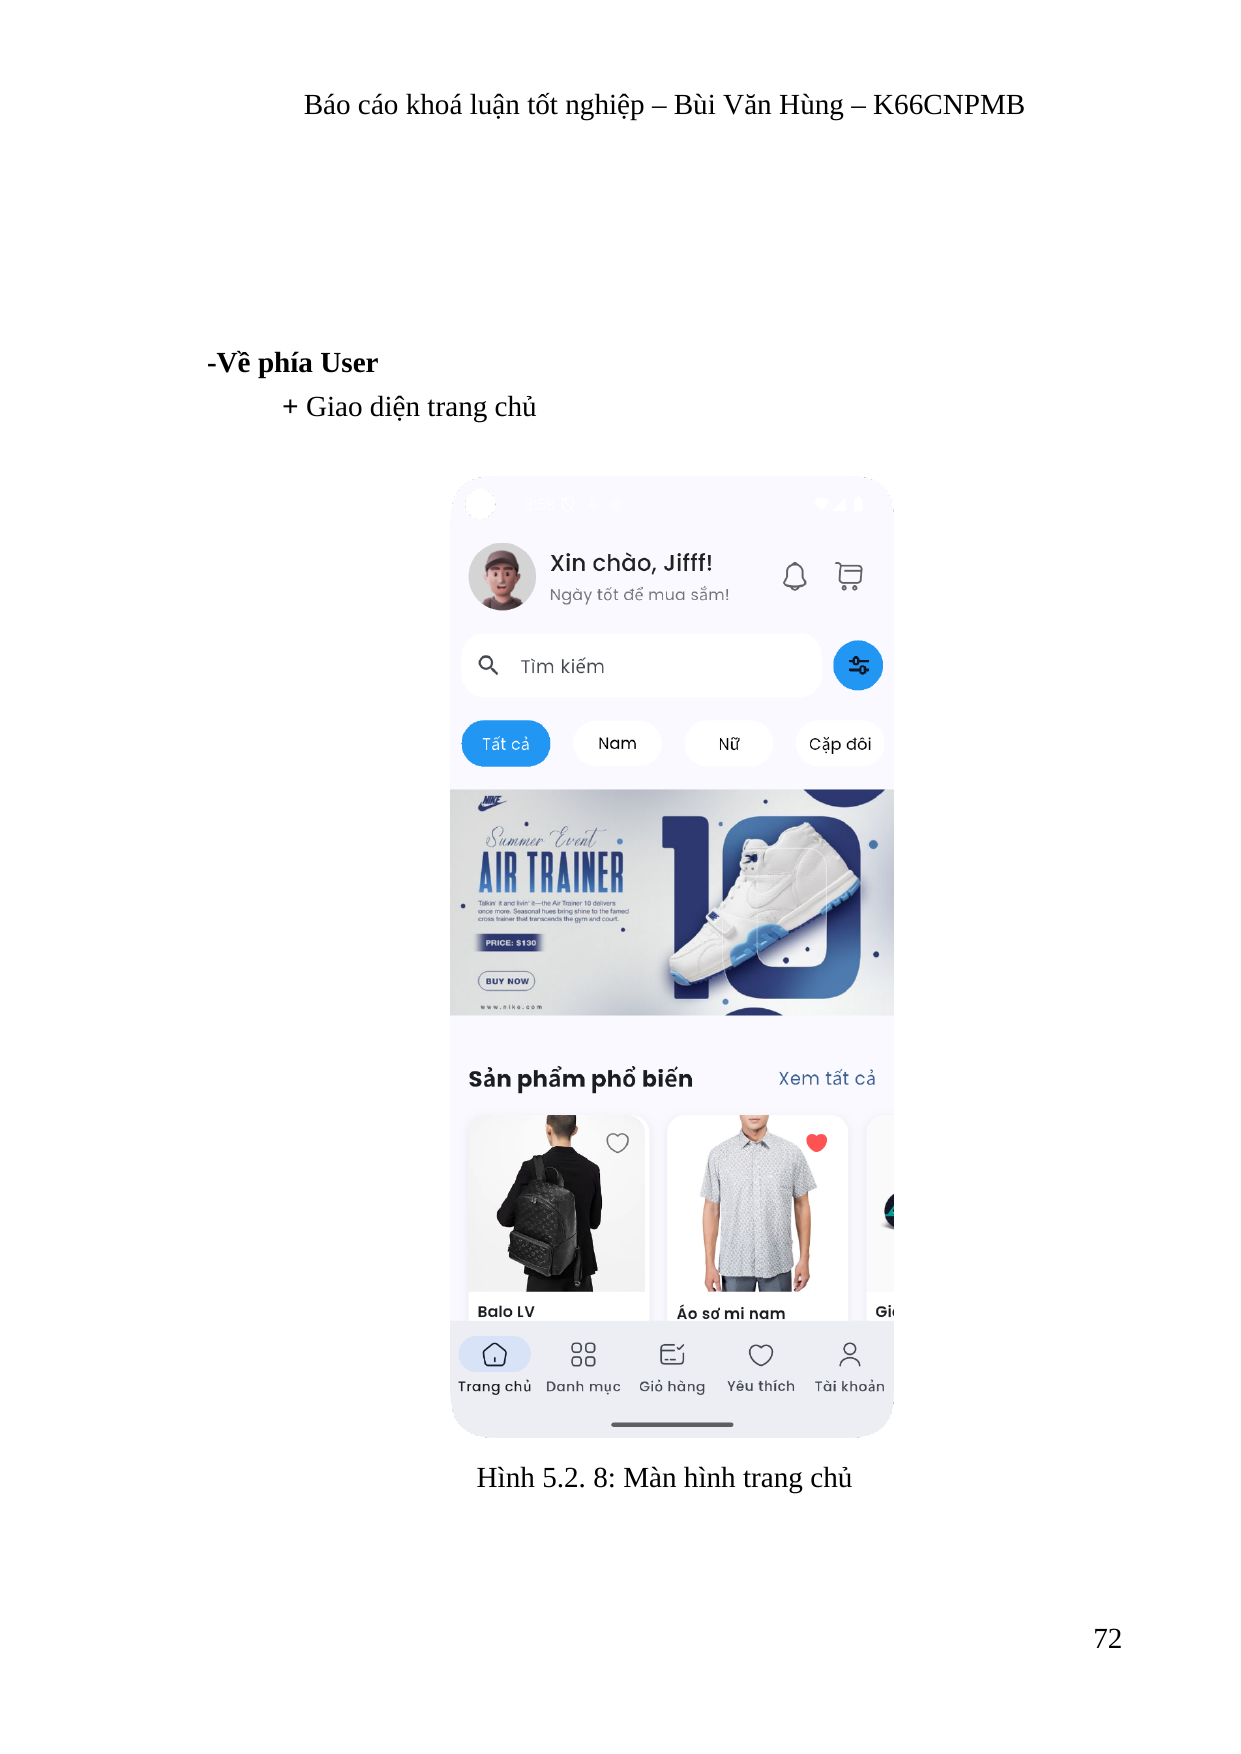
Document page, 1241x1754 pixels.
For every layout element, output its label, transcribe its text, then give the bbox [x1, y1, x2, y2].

text + Giao diện trang chủ [207, 389, 1122, 422]
text -Về phía User [207, 345, 1122, 379]
picture [450, 476, 894, 1438]
